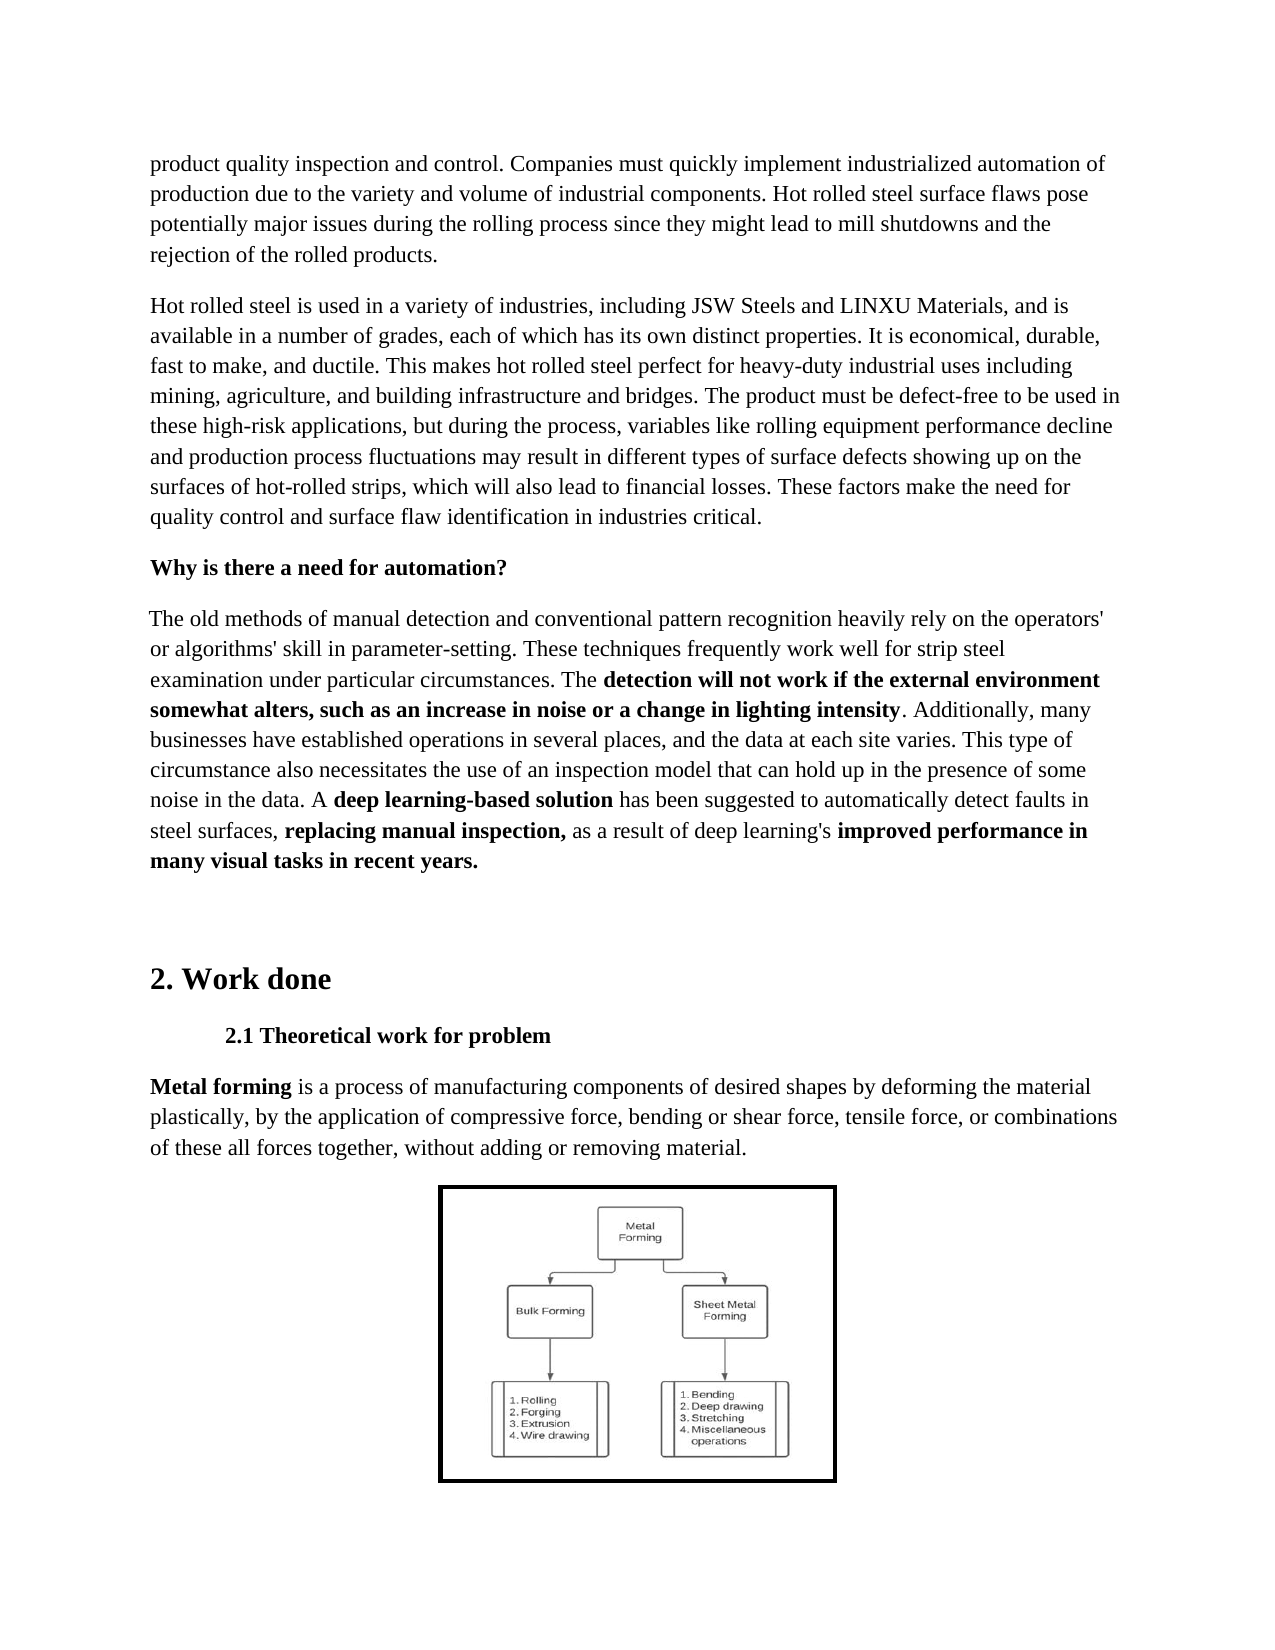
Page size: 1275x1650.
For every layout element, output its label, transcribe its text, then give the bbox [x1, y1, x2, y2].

picture [443, 1189, 833, 1479]
text 2.1 Theoretical work for problem [150, 1022, 1125, 1048]
text Metal forming is a process of manufacturing components of desired shapes by deforming the material plastically, by the application of compressive force, bending or shear force, tensile force, or combinations of these all forces together, without adding or removing material. [150, 1073, 1125, 1160]
text Why is there a need for automation? [150, 554, 1125, 581]
text 2. Work done [150, 960, 1125, 996]
text The old methods of manual detection and conventional pattern recognition heavily rely on the operators' or algorithms' skill in parameter-setting. These techniques frequently work well for strip steel examination under particular circumstances. The detection will not work if the external environment somewhat alters, such as an increase in noise or a change in lighting intensity. Additionally, many businesses have established operations in several places, and the data at each site varies. This type of circumstance also necessitates the use of an inspection model that can hold up in the presence of some noise in the data. A deep learning-based solution has been suggested to automatically detect faults in steel surfaces, replacing manual inspection, as a result of deep learning's improved performance in many visual tasks in recent years. [131, 605, 1125, 873]
text Hot rolled steel is used in a variety of industries, including JSW Steels and LINXU Materials, and is available in a number of grades, each of which has its own distinct properties. It is economical, durable, fast to make, and ductile. This makes hot rolled steel perfect for heavy-duty industrial uses including mining, agriculture, and building infrastructure and bridges. The product must be defect-free to be used in these high-risk applications, but during the process, variables like rolling equipment performance decline and production process fluctuations may result in different types of surface defects showing up on the surfaces of hot-rolled strips, which will also lead to financial losses. These factors make the need for quality control and surface flaw identification in industries critical. [150, 292, 1125, 529]
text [150, 150, 1125, 267]
